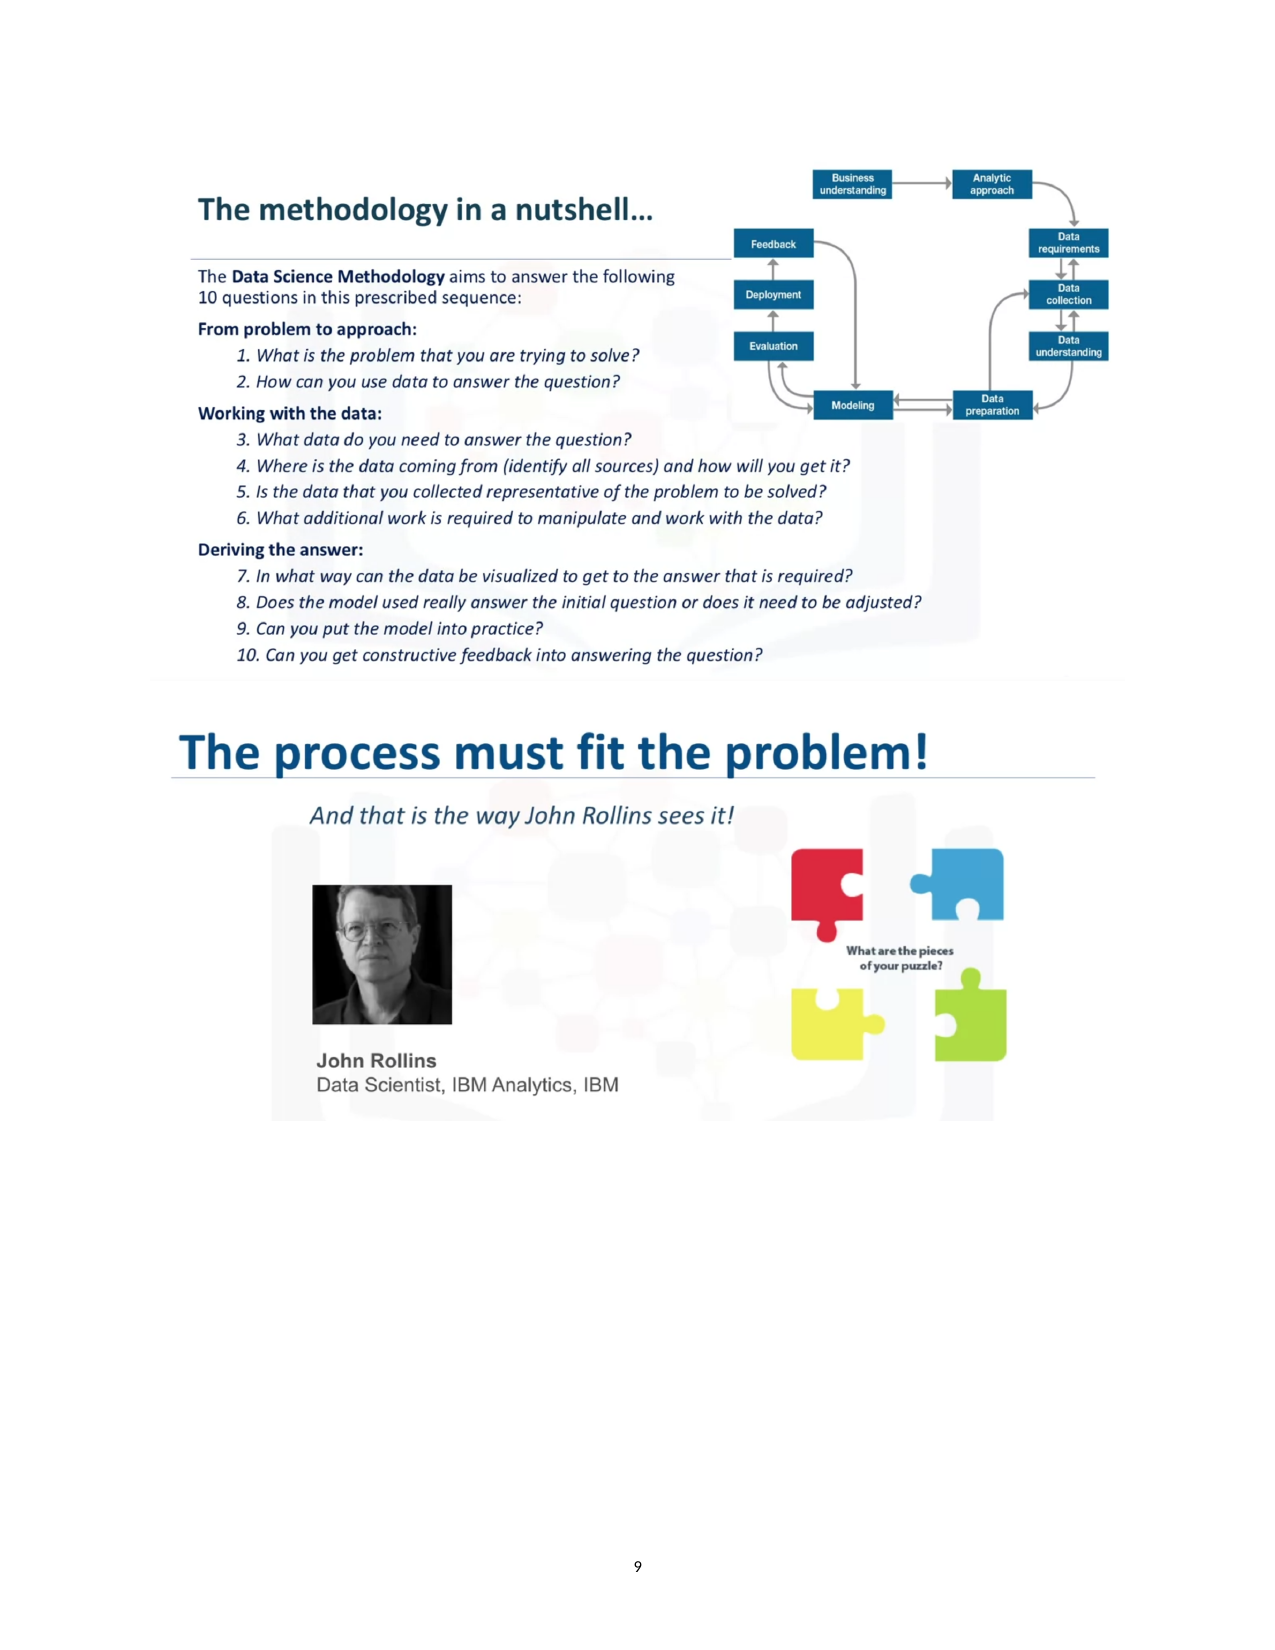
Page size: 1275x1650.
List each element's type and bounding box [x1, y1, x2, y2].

picture [150, 150, 1125, 681]
picture [150, 699, 1125, 1121]
